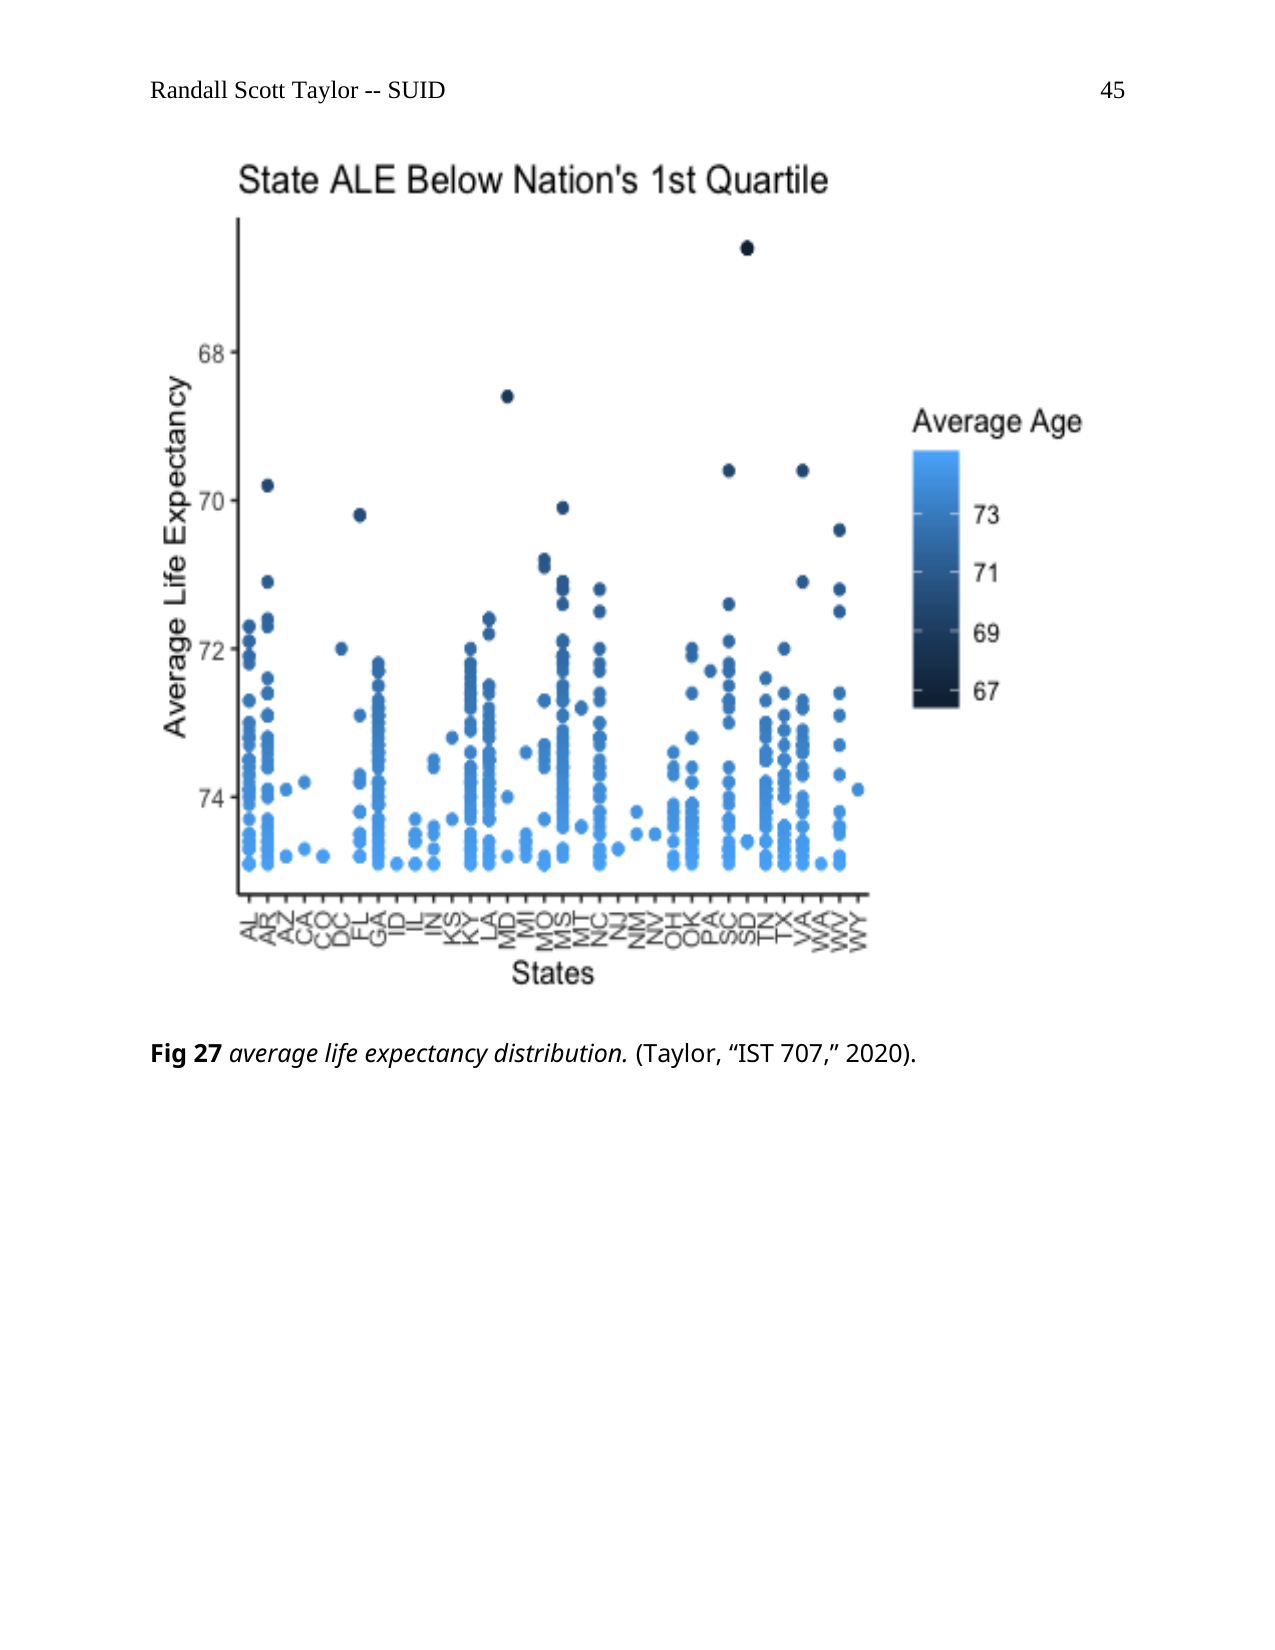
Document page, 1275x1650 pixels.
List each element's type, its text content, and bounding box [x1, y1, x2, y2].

picture [150, 150, 1113, 1007]
text Fig 27 average life expectancy distribution. (Taylor, “IST 707,” 2020). [150, 1036, 1125, 1070]
